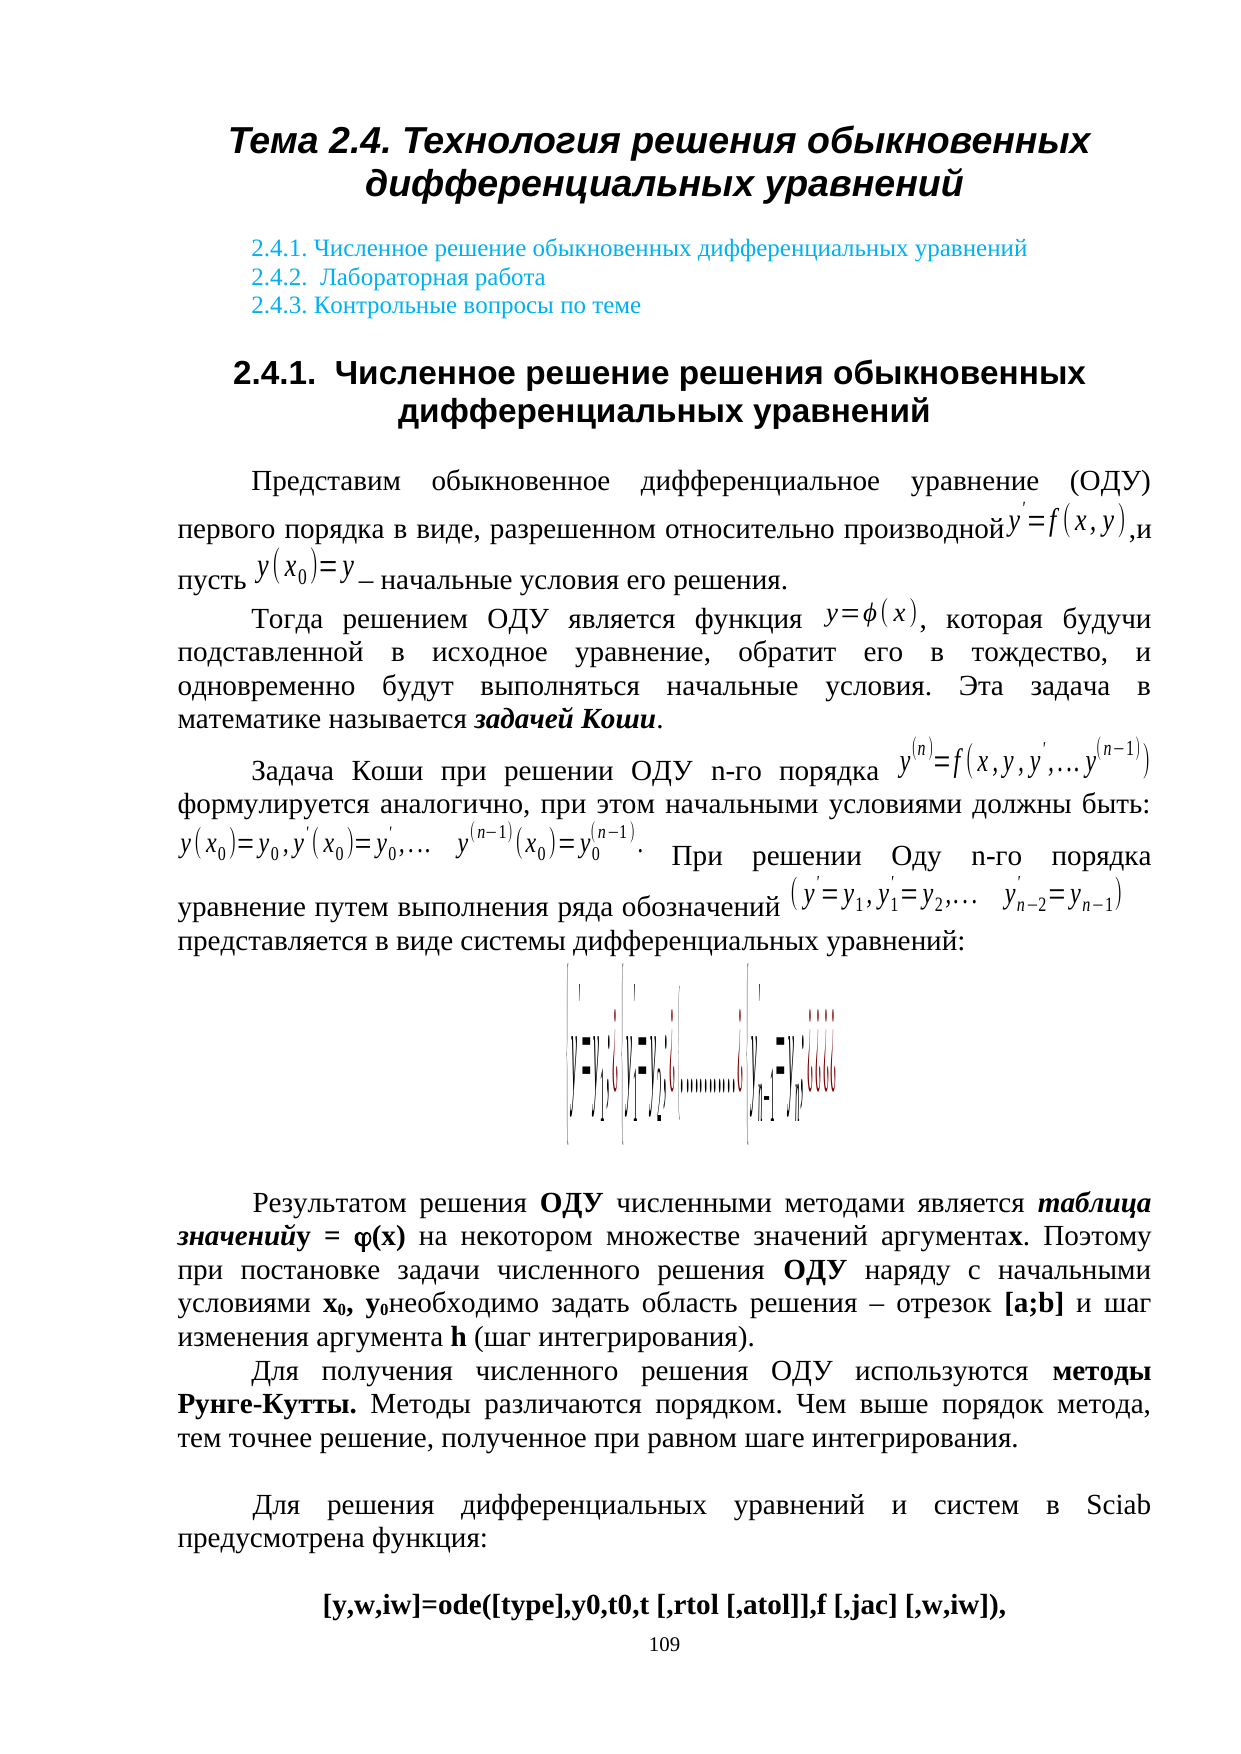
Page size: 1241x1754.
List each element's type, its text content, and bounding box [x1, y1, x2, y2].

text 2.4.3. Контрольные вопросы по теме [251, 291, 1152, 319]
text Тогда решением ОДУ является функция , которая будучи подставленной в исходное уравнение, обратит его в тождество, и одновременно будут выполняться начальные условия. Эта задача в математике называется задачей Коши. [177, 596, 1152, 735]
text [y,w,iw]=ode([type],y0,t0,t [,rtol [,atol]],f [,jac] [,w,iw]), [177, 1587, 1152, 1621]
subtitle Тема 2.4. Технология решения обыкновенных дифференциальных уравнений [177, 118, 1152, 204]
picture [396, 274, 401, 283]
text 2.4.1. Численное решение обыкновенных дифференциальных уравнений [251, 233, 1152, 262]
text Для решения дифференциальных уравнений и систем в Sciab предусмотрена функция: [177, 1487, 1152, 1554]
text 2.4.2. Лабораторная работа [251, 262, 1152, 291]
text Задача Коши при решении ОДУ n-го порядка формулируется аналогично, при этом начальными условиями должны быть: При решении Оду n-го порядка уравнение путем выполнения ряда обозначений представляется в виде системы дифференциальных уравнений: [177, 735, 1152, 956]
text Для получения численного решения ОДУ используются методы Рунге-Кутты. Методы различаются порядком. Чем выше порядок метода, тем точнее решение, полученное при равном шаге интегрирования. [177, 1353, 1152, 1453]
subtitle 2.4.1. Численное решение решения обыкновенных дифференциальных уравнений [177, 353, 1152, 430]
text Представим обыкновенное дифференциальное уравнение (ОДУ) первого порядка в виде, разрешенном относительно производной,и пусть – начальные условия его решения. [177, 463, 1152, 596]
text Результатом решения ОДУ численными методами является таблица значенийy = (x) на некотором множестве значений аргументах. Поэтому при постановке задачи численного решения ОДУ наряду с начальными условиями x0, y0необходимо задать область решения – отрезок [a;b] и шаг изменения аргумента h (шаг интегрирования). [177, 1185, 1152, 1353]
